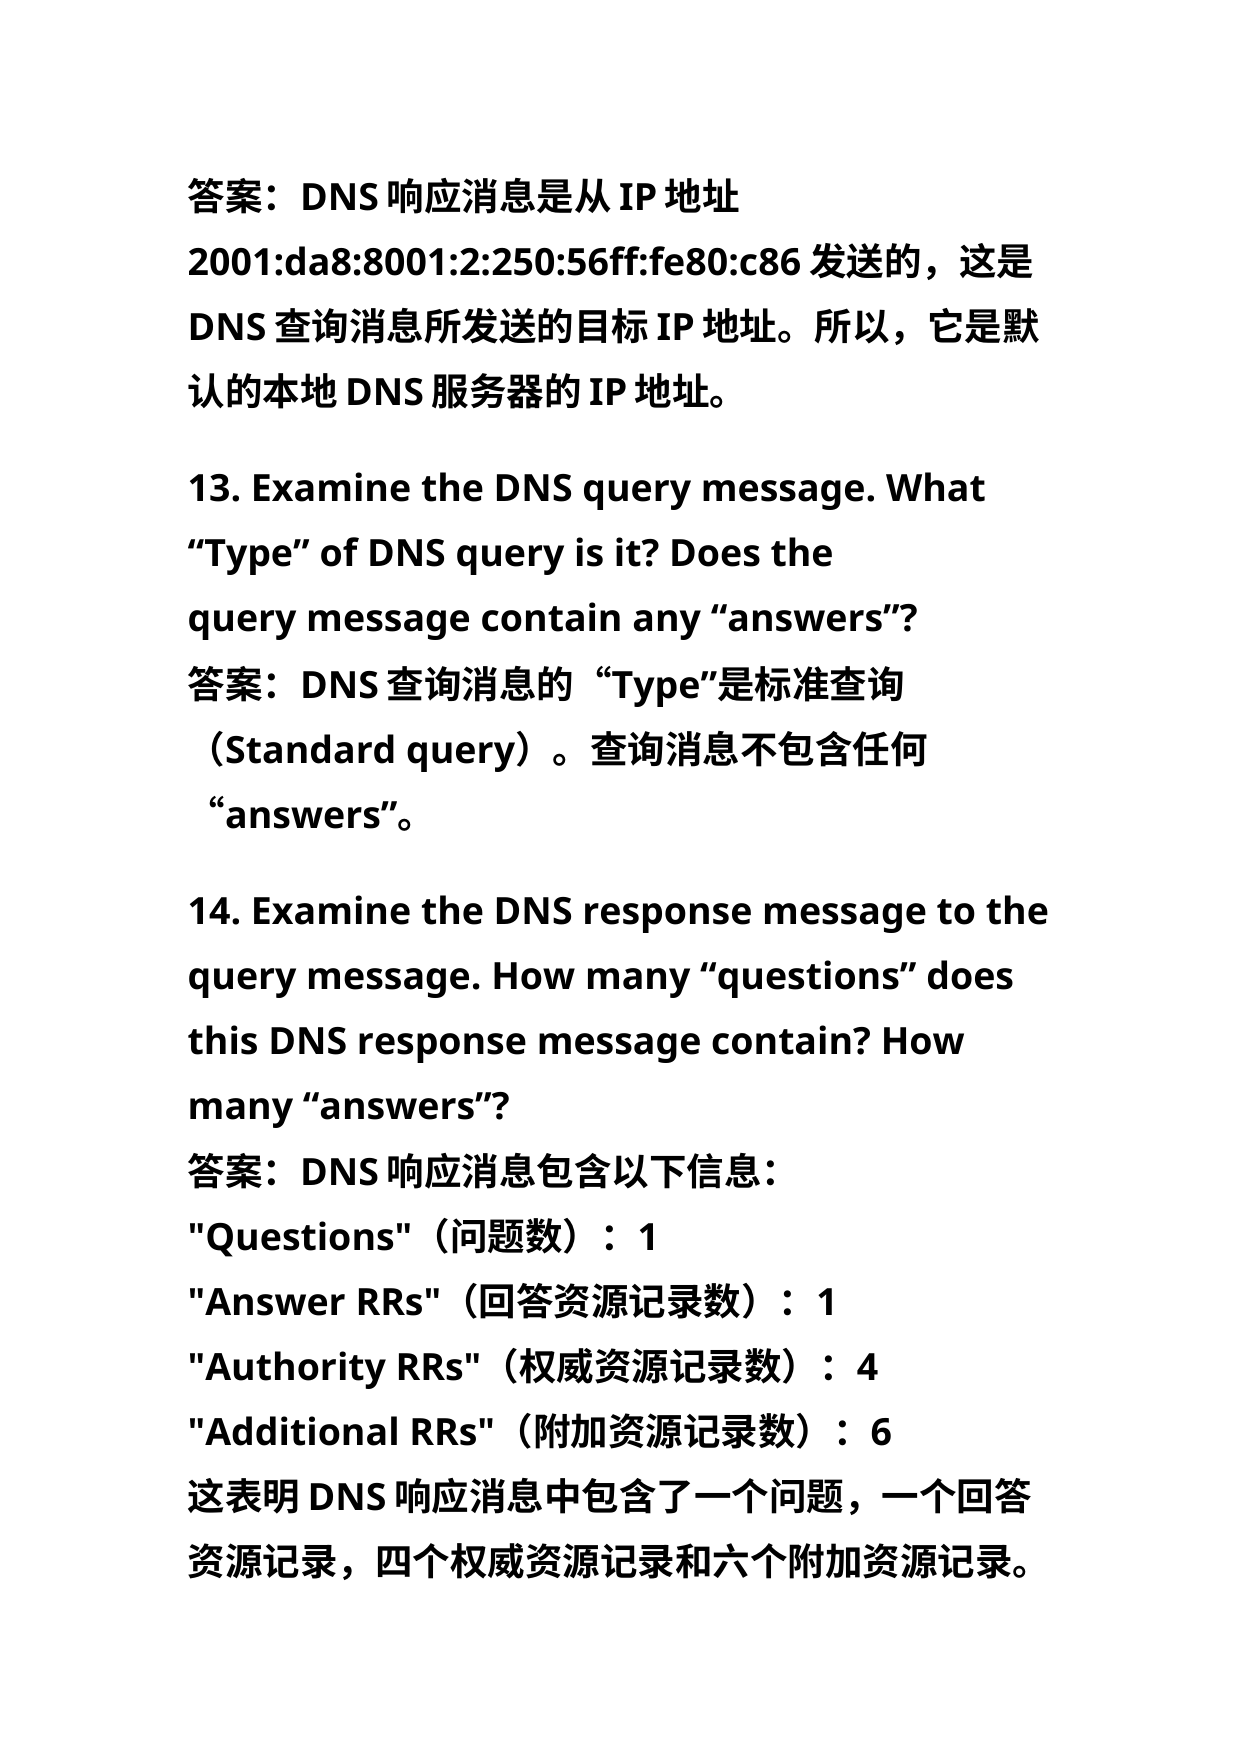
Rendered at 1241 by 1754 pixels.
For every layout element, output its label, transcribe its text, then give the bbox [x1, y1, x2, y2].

text "Additional RRs"（附加资源记录数）：6 [187, 1397, 1053, 1462]
text 14. Examine the DNS response message to the query message. How many “questions” does this DNS response message contain? How many “answers”? [187, 877, 1053, 1137]
text 答案：DNS查询消息的“Type”是标准查询（Standard query）。查询消息不包含任何“answers”。 [187, 649, 1053, 844]
text 这表明DNS响应消息中包含了一个问题，一个回答资源记录，四个权威资源记录和六个附加资源记录。 [187, 1462, 1053, 1592]
text 答案：DNS响应消息是从IP地址2001:da8:8001:2:250:56ff:fe80:c86发送的，这是DNS查询消息所发送的目标IP地址。所以，它是默认的本地DNS服务器的IP地址。 [187, 162, 1053, 422]
text "Authority RRs"（权威资源记录数）：4 [187, 1332, 1053, 1397]
text 答案：DNS响应消息包含以下信息： [187, 1137, 1053, 1202]
text query message contain any “answers”? [187, 584, 1053, 649]
text "Questions"（问题数）：1 [187, 1202, 1053, 1267]
text "Answer RRs"（回答资源记录数）：1 [187, 1267, 1053, 1332]
text 13. Examine the DNS query message. What “Type” of DNS query is it? Does the [187, 454, 1053, 584]
